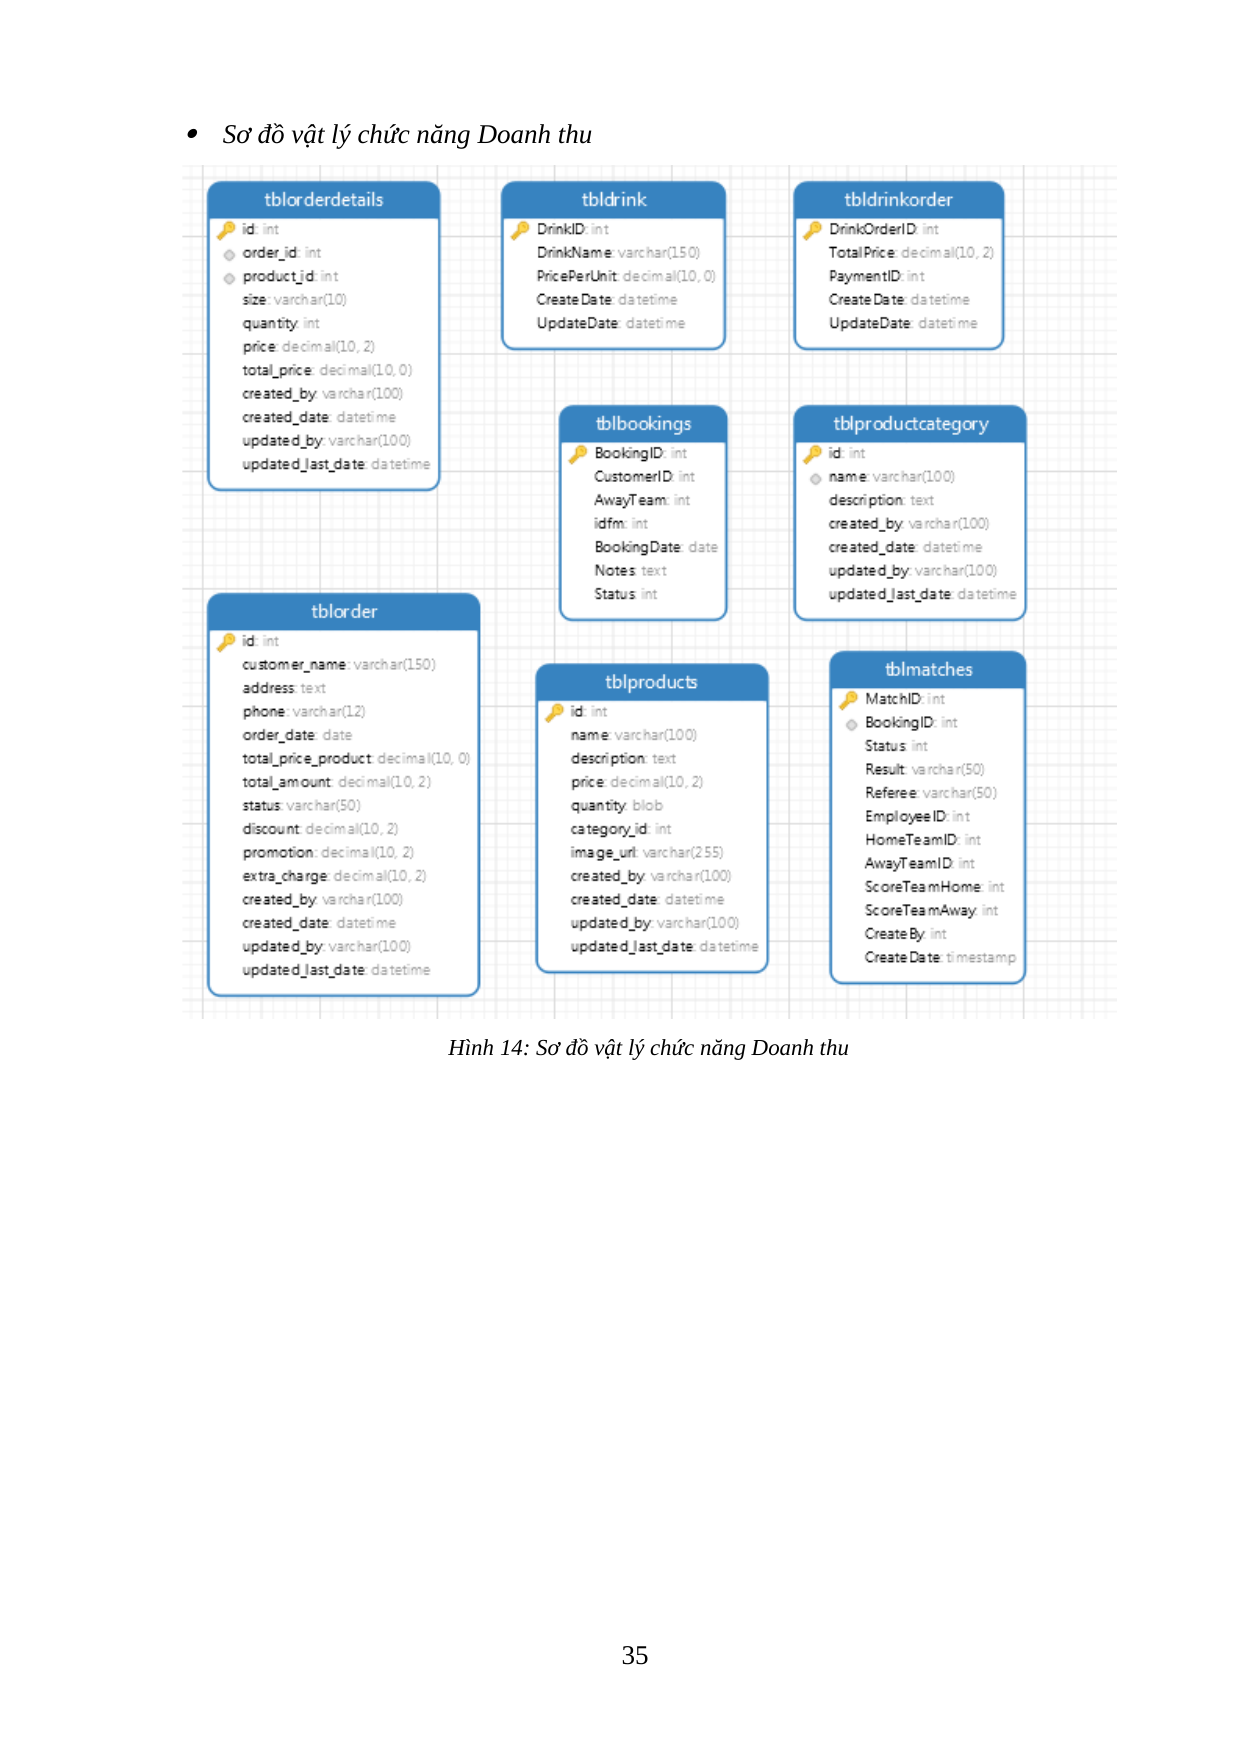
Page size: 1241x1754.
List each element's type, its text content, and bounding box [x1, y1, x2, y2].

list Sơ đồ vật lý chức năng Doanh thu [185, 118, 1122, 149]
picture [182, 165, 1117, 1019]
